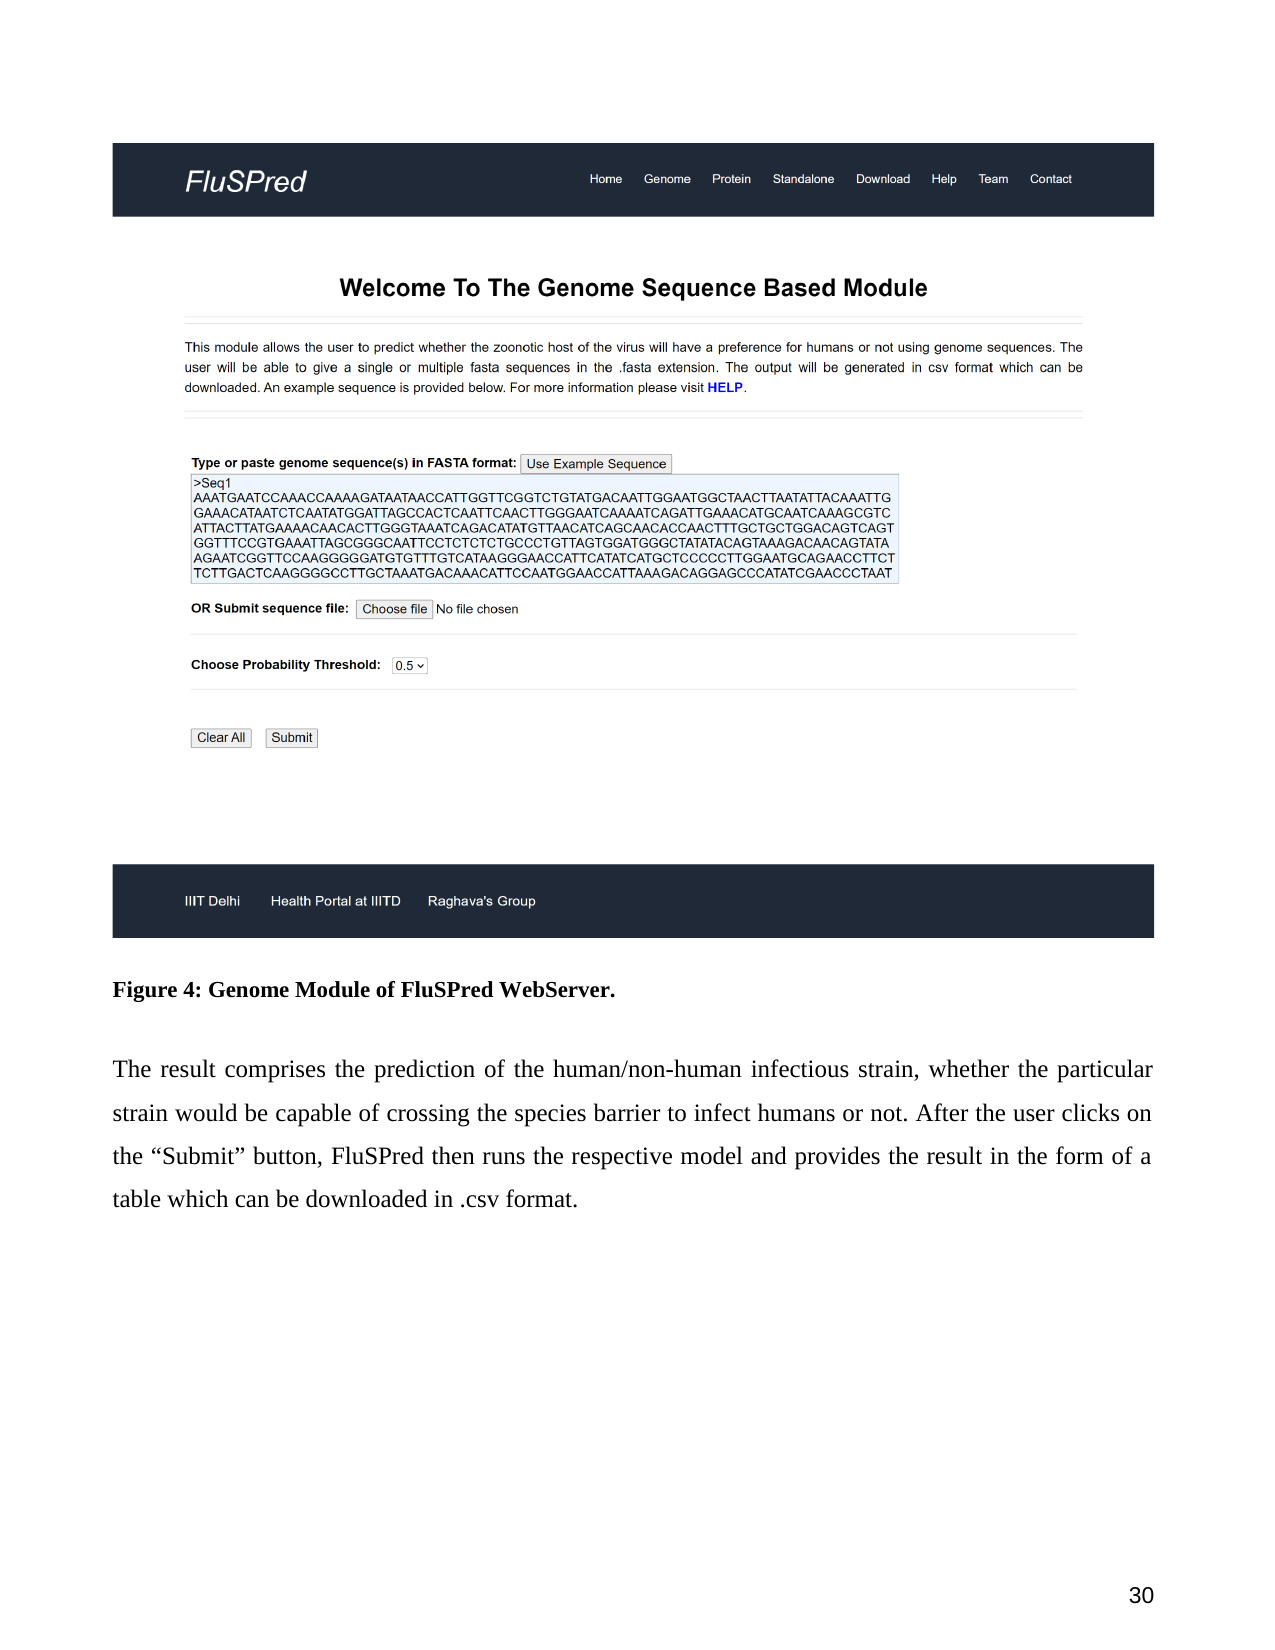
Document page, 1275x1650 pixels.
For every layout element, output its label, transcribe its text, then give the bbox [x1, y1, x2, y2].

picture [112, 143, 1155, 938]
text The result comprises the prediction of the human/non-human infectious strain, whether the particular strain would be capable of crossing the species barrier to infect humans or not. After the user clicks on the “Submit” button, FluSPred then runs the respective model and provides the result in the form of a table which can be downloaded in .csv format. [112, 1054, 1154, 1213]
text Figure 4: Genome Module of FluSPred WebServer. [112, 976, 1154, 1002]
